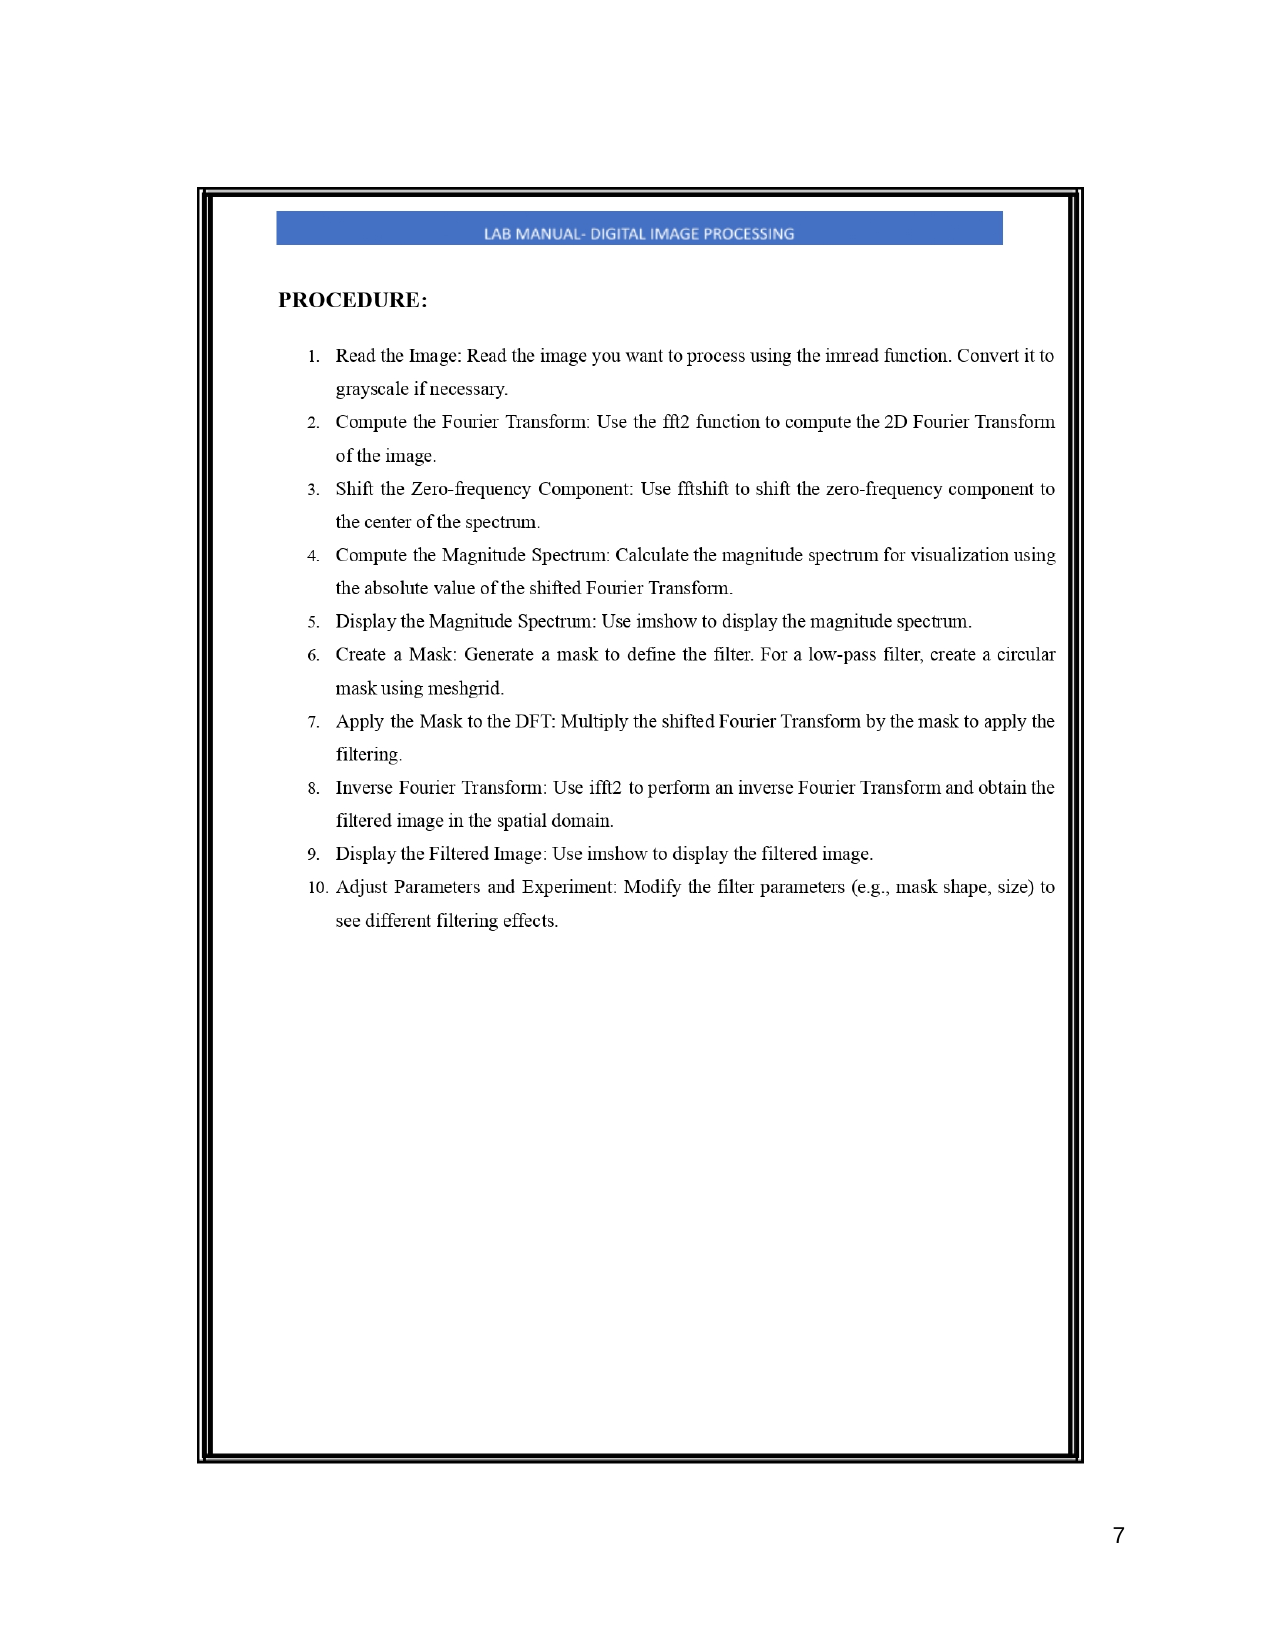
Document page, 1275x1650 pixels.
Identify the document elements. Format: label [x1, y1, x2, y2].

picture [159, 150, 1116, 1500]
